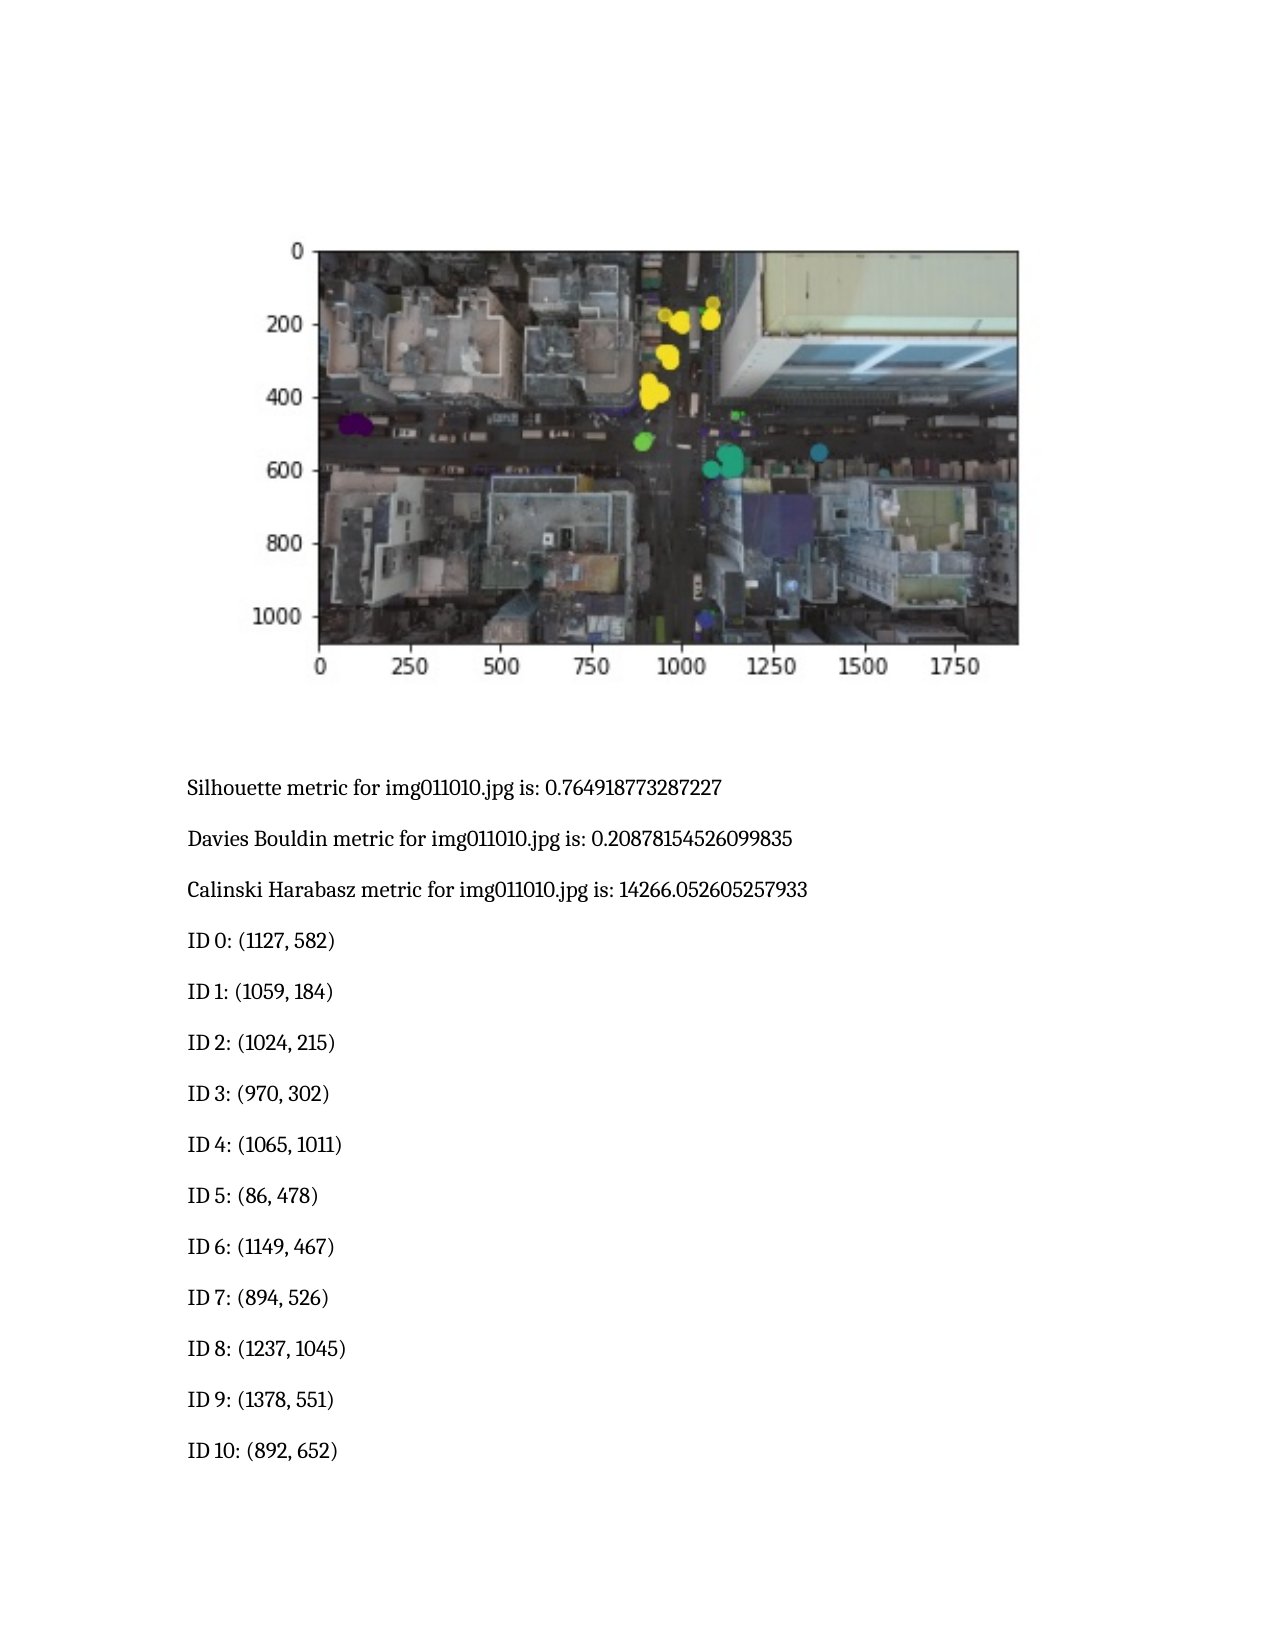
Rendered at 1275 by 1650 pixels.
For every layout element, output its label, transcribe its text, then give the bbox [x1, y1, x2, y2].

text Calinski Harabasz metric for img011010.jpg is: 14266.052605257933 [187, 877, 1087, 903]
text ID 7: (894, 526) [187, 1285, 1087, 1311]
text ID 8: (1237, 1045) [187, 1336, 1087, 1362]
text ID 10: (892, 652) [187, 1438, 1087, 1464]
text Silhouette metric for img011010.jpg is: 0.764918773287227 [187, 775, 1087, 801]
text ID 6: (1149, 467) [187, 1234, 1087, 1260]
text ID 9: (1378, 551) [187, 1387, 1087, 1413]
text ID 5: (86, 478) [187, 1183, 1087, 1209]
picture [206, 150, 1107, 750]
text Davies Bouldin metric for img011010.jpg is: 0.20878154526099835 [187, 826, 1087, 852]
text ID 4: (1065, 1011) [187, 1132, 1087, 1158]
text ID 2: (1024, 215) [187, 1030, 1087, 1056]
text ID 1: (1059, 184) [187, 979, 1087, 1005]
text ID 3: (970, 302) [187, 1081, 1087, 1107]
text ID 0: (1127, 582) [187, 928, 1087, 954]
